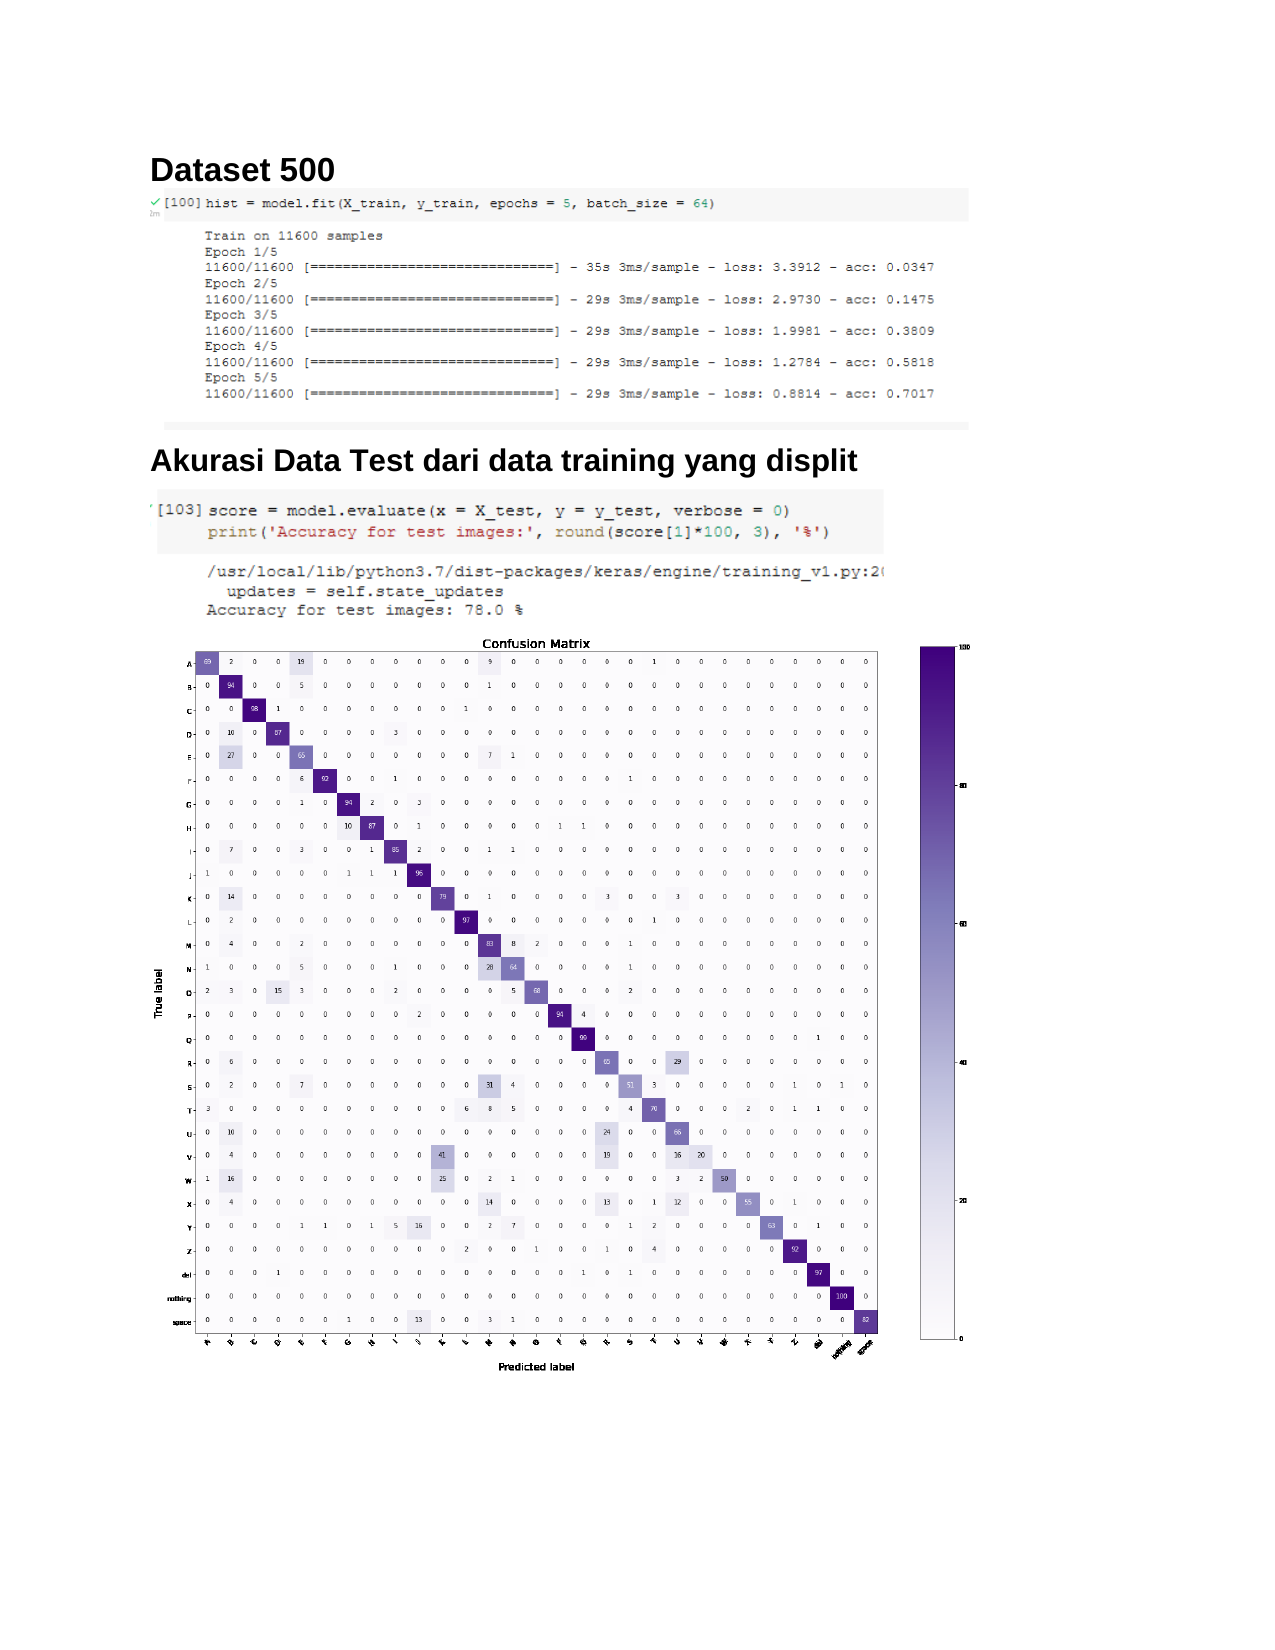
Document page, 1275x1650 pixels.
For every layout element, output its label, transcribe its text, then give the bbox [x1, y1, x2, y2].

picture [150, 482, 884, 631]
picture [150, 188, 969, 430]
picture [150, 634, 975, 1376]
